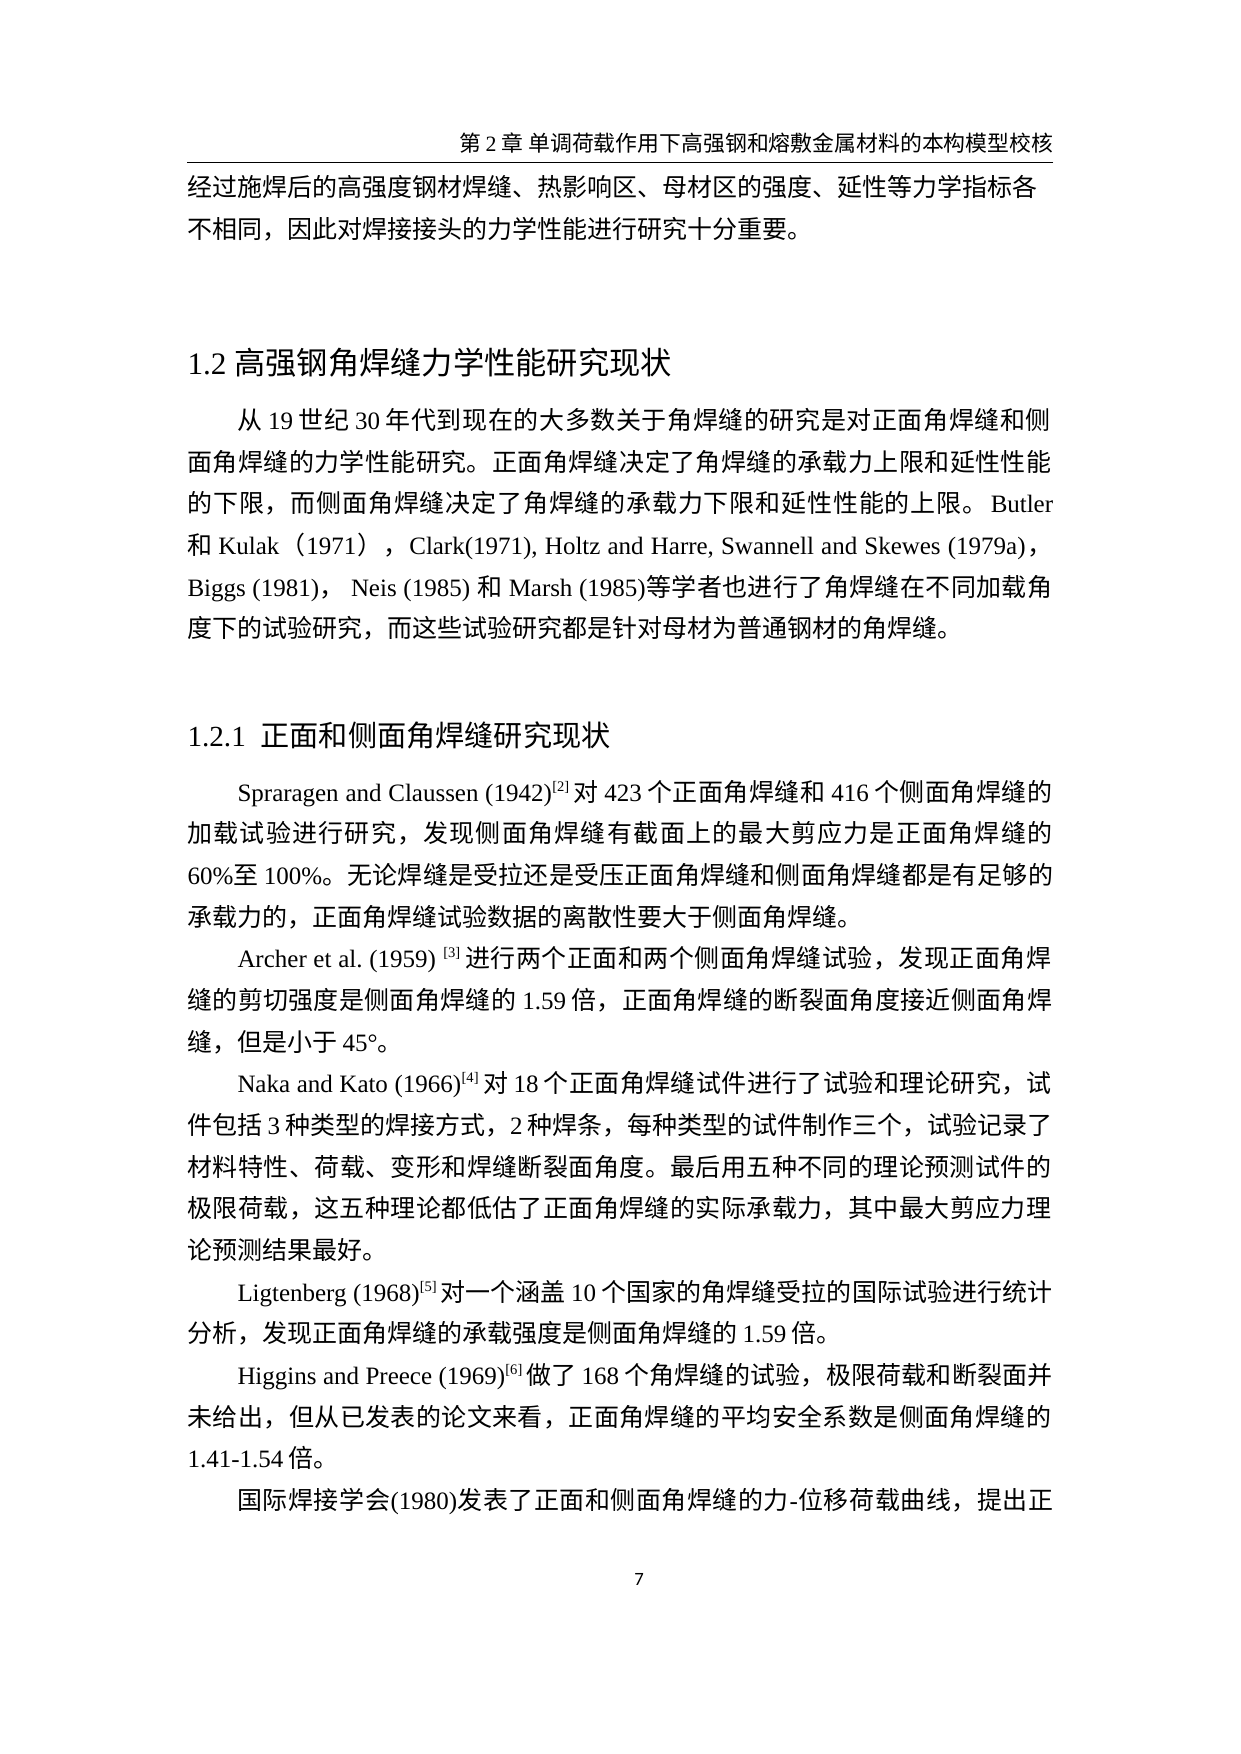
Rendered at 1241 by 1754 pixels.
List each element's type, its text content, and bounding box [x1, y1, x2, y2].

text Spraragen and Claussen (1942)[2] 对423个正面角焊缝和416个侧面角焊缝的加载试验进行研究，发现侧面角焊缝有截面上的最大剪应力是正面角焊缝的60%至100%。无论焊缝是受拉还是受压正面角焊缝和侧面角焊缝都是有足够的承载力的，正面角焊缝试验数据的离散性要大于侧面角焊缝。 [187, 768, 1053, 934]
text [187, 1476, 1053, 1518]
text Higgins and Preece (1969)[6] 做了168个角焊缝的试验，极限荷载和断裂面并未给出，但从已发表的论文来看，正面角焊缝的平均安全系数是侧面角焊缝的1.41-1.54倍。 [187, 1351, 1053, 1476]
subtitle 高强钢角焊缝力学性能研究现状 [187, 338, 1053, 384]
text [187, 163, 1053, 247]
text Naka and Kato (1966)[4] 对18个正面角焊缝试件进行了试验和理论研究，试件包括3种类型的焊接方式，2种焊条，每种类型的试件制作三个，试验记录了材料特性、荷载、变形和焊缝断裂面角度。最后用五种不同的理论预测试件的极限荷载，这五种理论都低估了正面角焊缝的实际承载力，其中最大剪应力理论预测结果最好。 [187, 1059, 1053, 1268]
text 从19世纪30年代到现在的大多数关于角焊缝的研究是对正面角焊缝和侧面角焊缝的力学性能研究。正面角焊缝决定了角焊缝的承载力上限和延性性能的下限，而侧面角焊缝决定了角焊缝的承载力下限和延性性能的上限。Butler和Kulak（1971），Clark(1971), Holtz and Harre, Swannell and Skewes (1979a)， Biggs (1981)， Neis (1985) 和 Marsh (1985)等学者也进行了角焊缝在不同加载角度下的试验研究，而这些试验研究都是针对母材为普通钢材的角焊缝。 [187, 396, 1053, 646]
text Ligtenberg (1968)[5] 对一个涵盖10个国家的角焊缝受拉的国际试验进行统计分析，发现正面角焊缝的承载强度是侧面角焊缝的1.59倍。 [187, 1268, 1053, 1351]
text Archer et al. (1959) [3] 进行两个正面和两个侧面角焊缝试验，发现正面角焊缝的剪切强度是侧面角焊缝的1.59倍，正面角焊缝的断裂面角度接近侧面角焊缝，但是小于45°。 [187, 934, 1053, 1059]
list 正面和侧面角焊缝研究现状 [187, 713, 1053, 755]
